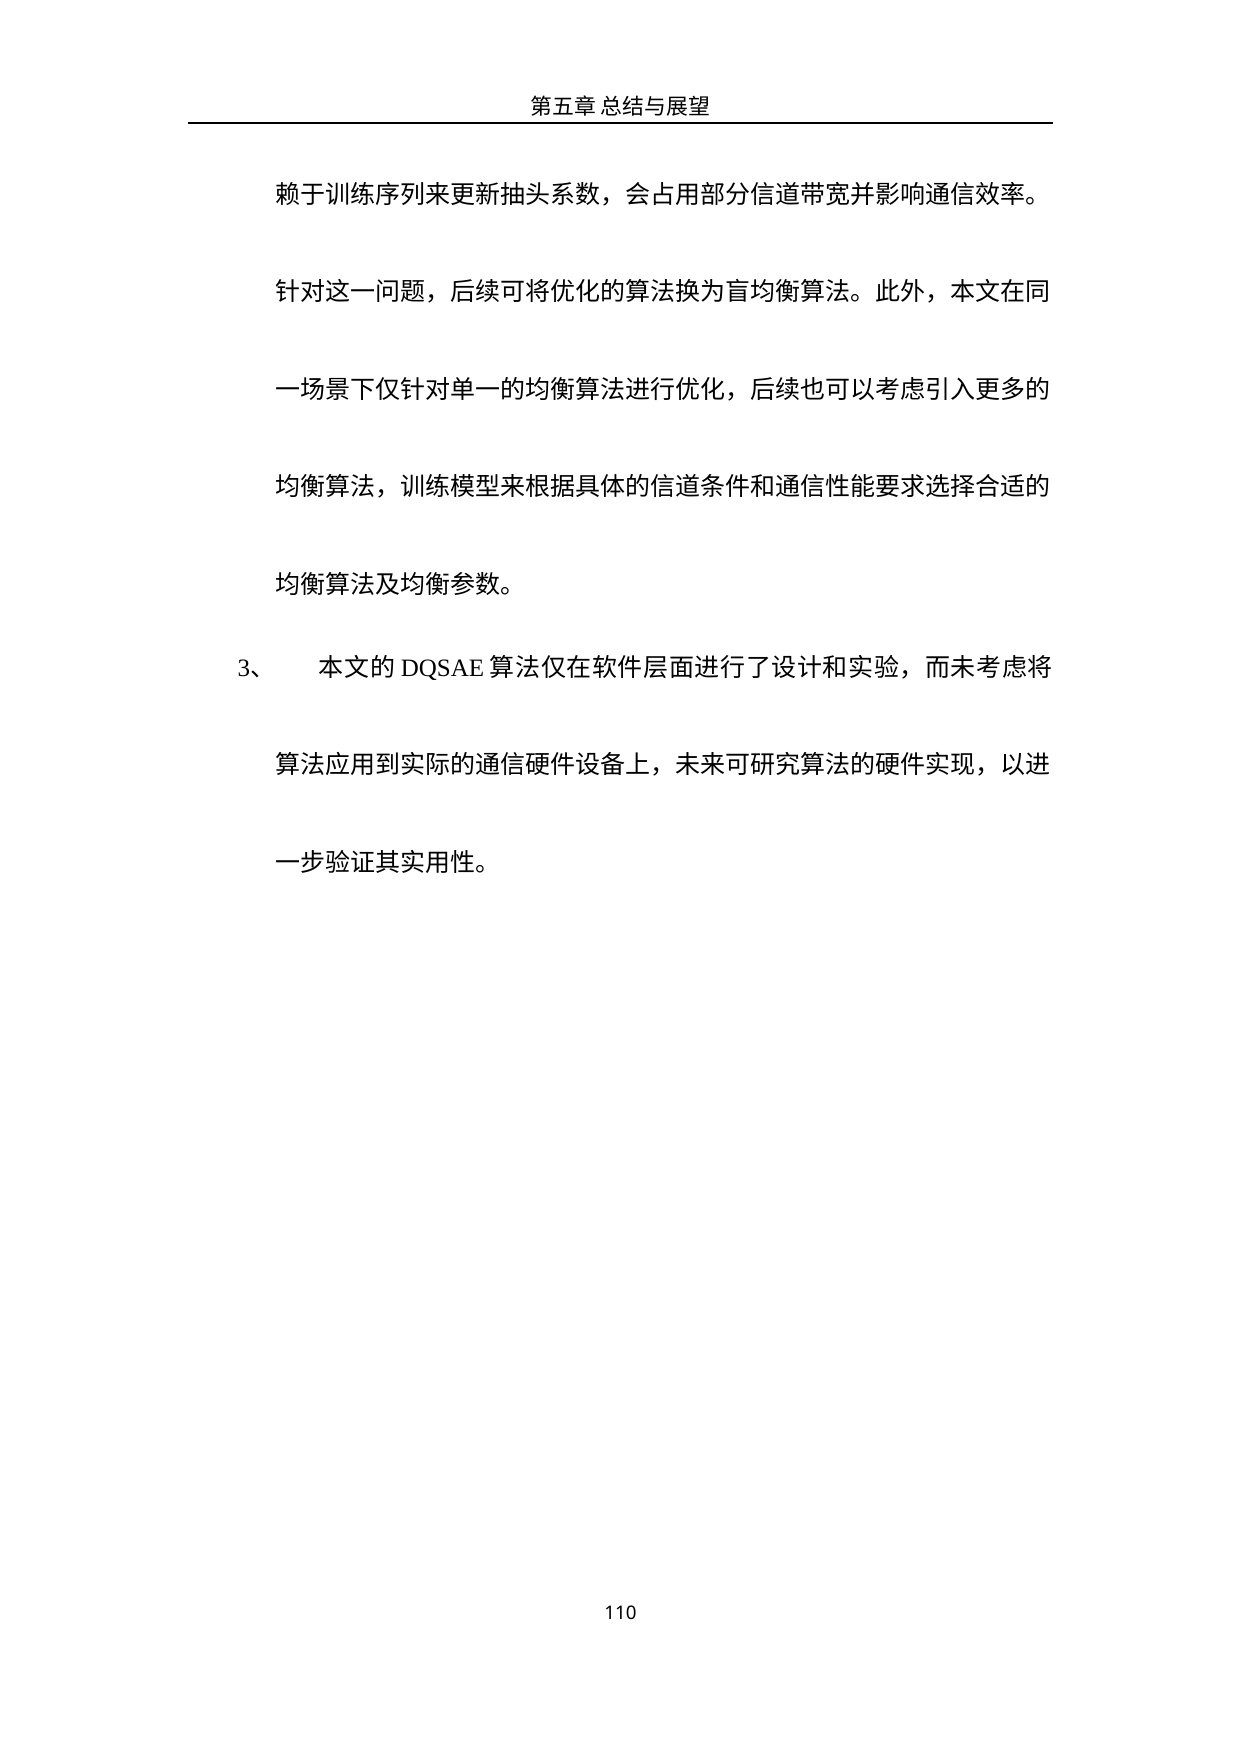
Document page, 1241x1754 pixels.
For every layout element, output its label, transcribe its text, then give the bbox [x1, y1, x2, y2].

list 本文的DQSAE算法仅在软件层面进行了设计和实验，而未考虑将算法应用到实际的通信硬件设备上，未来可研究算法的硬件实现，以进一步验证其实用性。 [237, 633, 1053, 893]
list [237, 160, 1053, 615]
